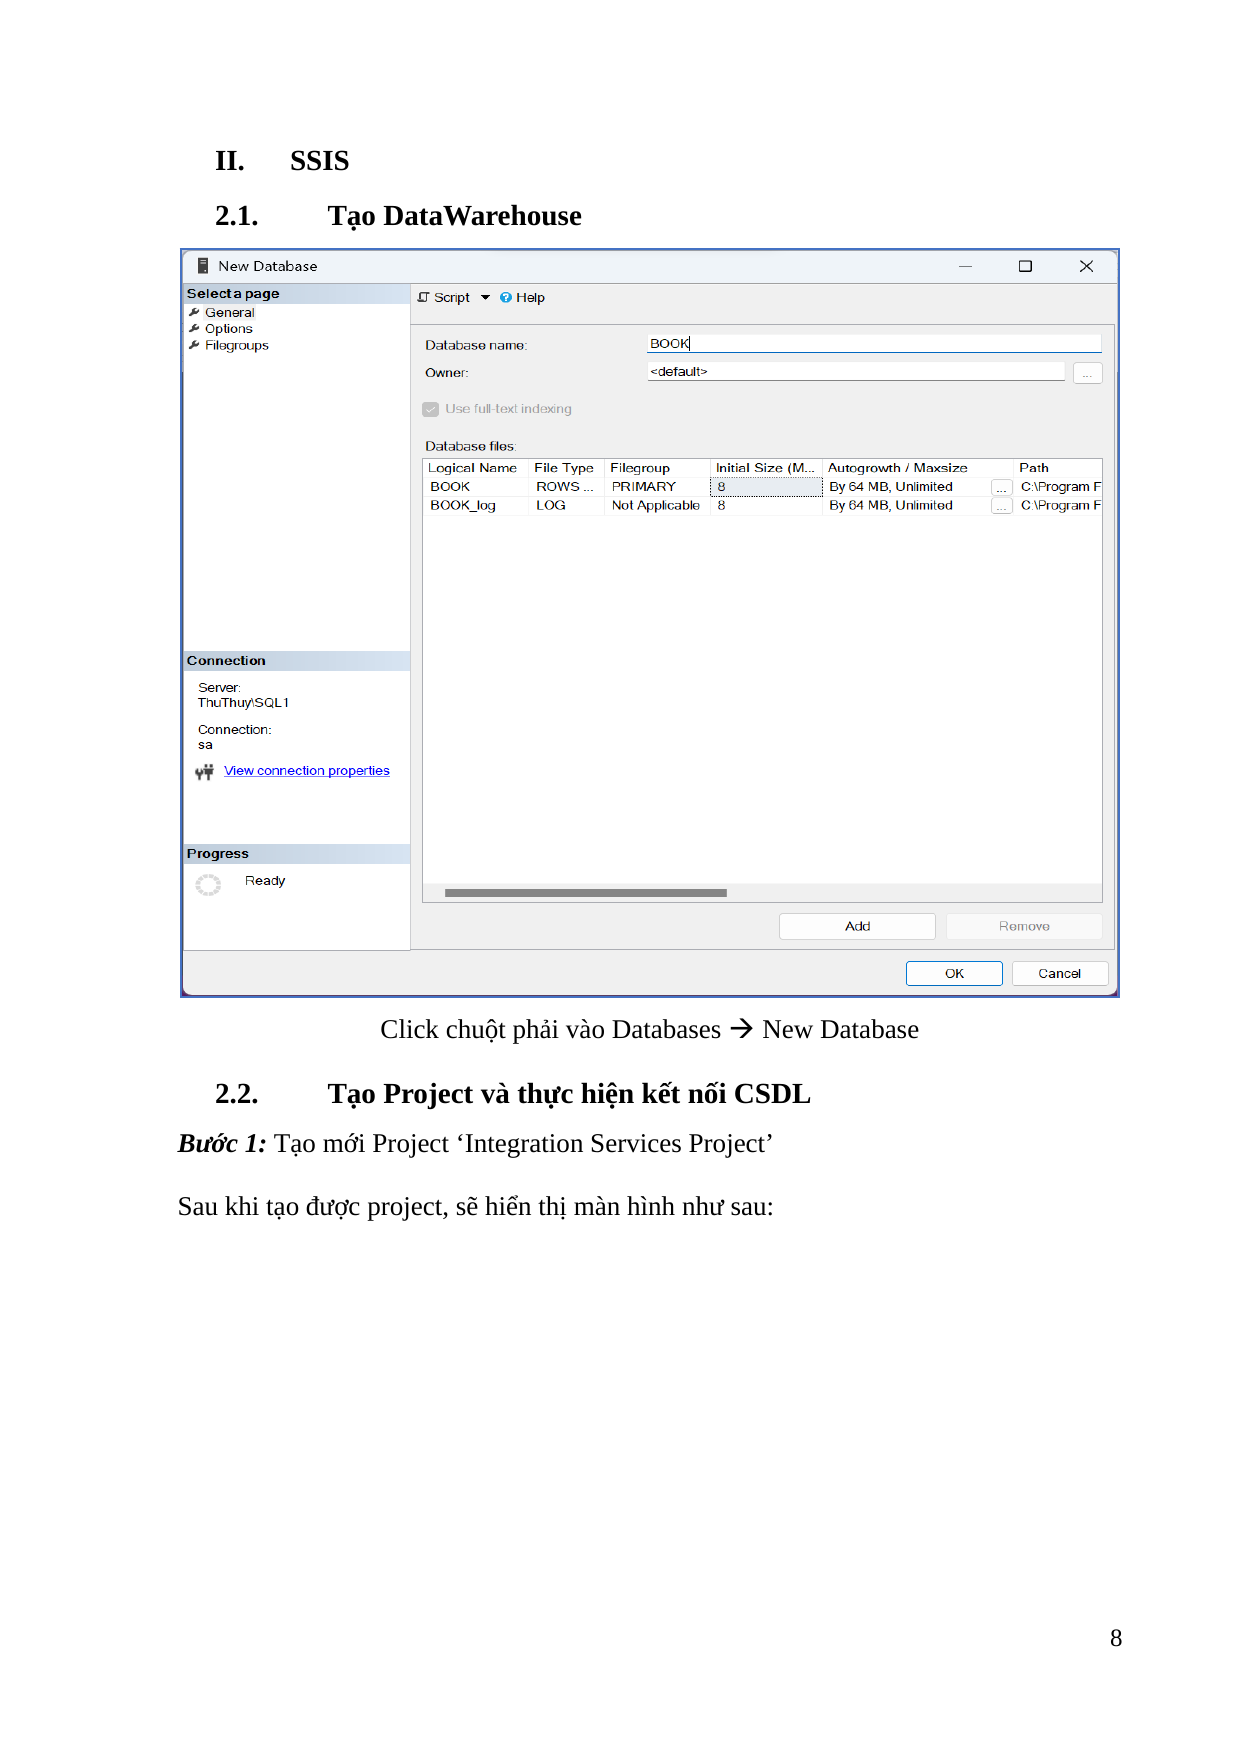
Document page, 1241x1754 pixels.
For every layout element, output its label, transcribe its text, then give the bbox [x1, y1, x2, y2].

subtitle Tạo Project và thực hiện kết nối CSDL [215, 1077, 1122, 1110]
picture [182, 250, 1118, 996]
text Sau khi tạo được project, sẽ hiển thị màn hình như sau: [177, 1190, 1122, 1221]
subtitle SSIS [215, 143, 1122, 177]
text Bước 1: Tạo mới Project ‘Integration Services Project’ [177, 1127, 1122, 1158]
subtitle Tạo DataWarehouse [215, 198, 1122, 231]
